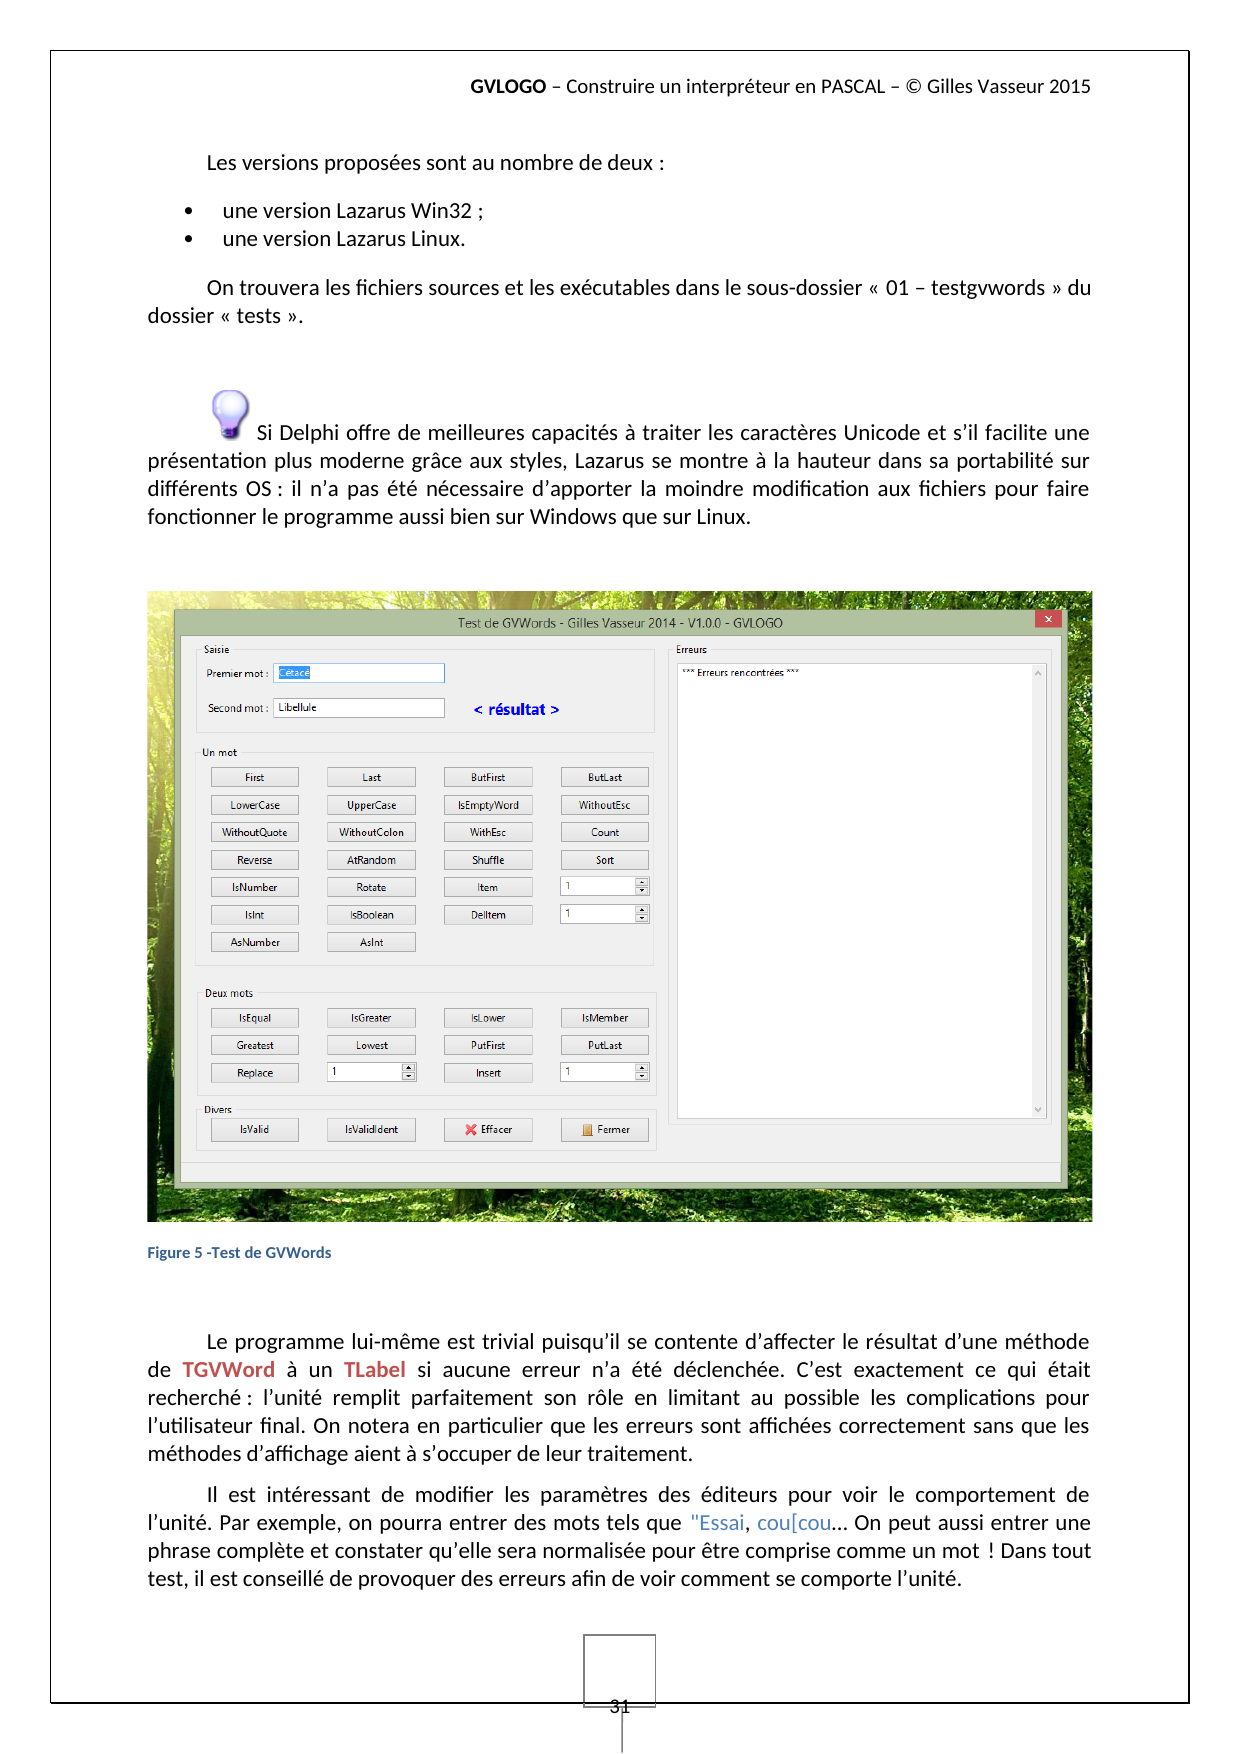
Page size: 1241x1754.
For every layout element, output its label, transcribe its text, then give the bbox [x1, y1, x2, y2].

text Le programme lui-même est trivial puisqu’il se contente d’affecter le résultat d’une méthode de TGVWord à un TLabel si aucune erreur n’a été déclenchée. C’est exactement ce qui était recherché : l’unité remplit parfaitement son rôle en limitant au possible les complications pour l’utilisateur final. On notera en particulier que les erreurs sont affichées correctement sans que les méthodes d’affichage aient à s’occuper de leur traitement. [147, 1327, 1092, 1467]
text Les versions proposées sont au nombre de deux : [147, 148, 1092, 176]
text On trouvera les fichiers sources et les exécutables dans le sous-dossier « 01 – testgvwords » du dossier « tests ». [147, 273, 1092, 329]
list une version Lazarus Win32 ; [185, 196, 1092, 224]
picture [206, 390, 257, 441]
text Si Delphi offre de meilleures capacités à traiter les caractères Unicode et s’il facilite une présentation plus moderne grâce aux styles, Lazarus se montre à la hauteur dans sa portabilité sur différents OS : il n’a pas été nécessaire d’apporter la moindre modification aux fichiers pour faire fonctionner le programme aussi bien sur Windows que sur Linux. [147, 391, 1092, 531]
list une version Lazarus Linux. [185, 224, 1092, 252]
text Il est intéressant de modifier les paramètres des éditeurs pour voir le comportement de l’unité. Par exemple, on pourra entrer des mots tels que "Essai, cou[cou… On peut aussi entrer une phrase complète et constater qu’elle sera normalisée pour être comprise comme un mot ! Dans tout test, il est conseillé de provoquer des erreurs afin de voir comment se comporte l’unité. [147, 1480, 1092, 1592]
text Figure 5 -Test de GVWords [147, 1242, 1092, 1263]
picture [147, 591, 1093, 1222]
